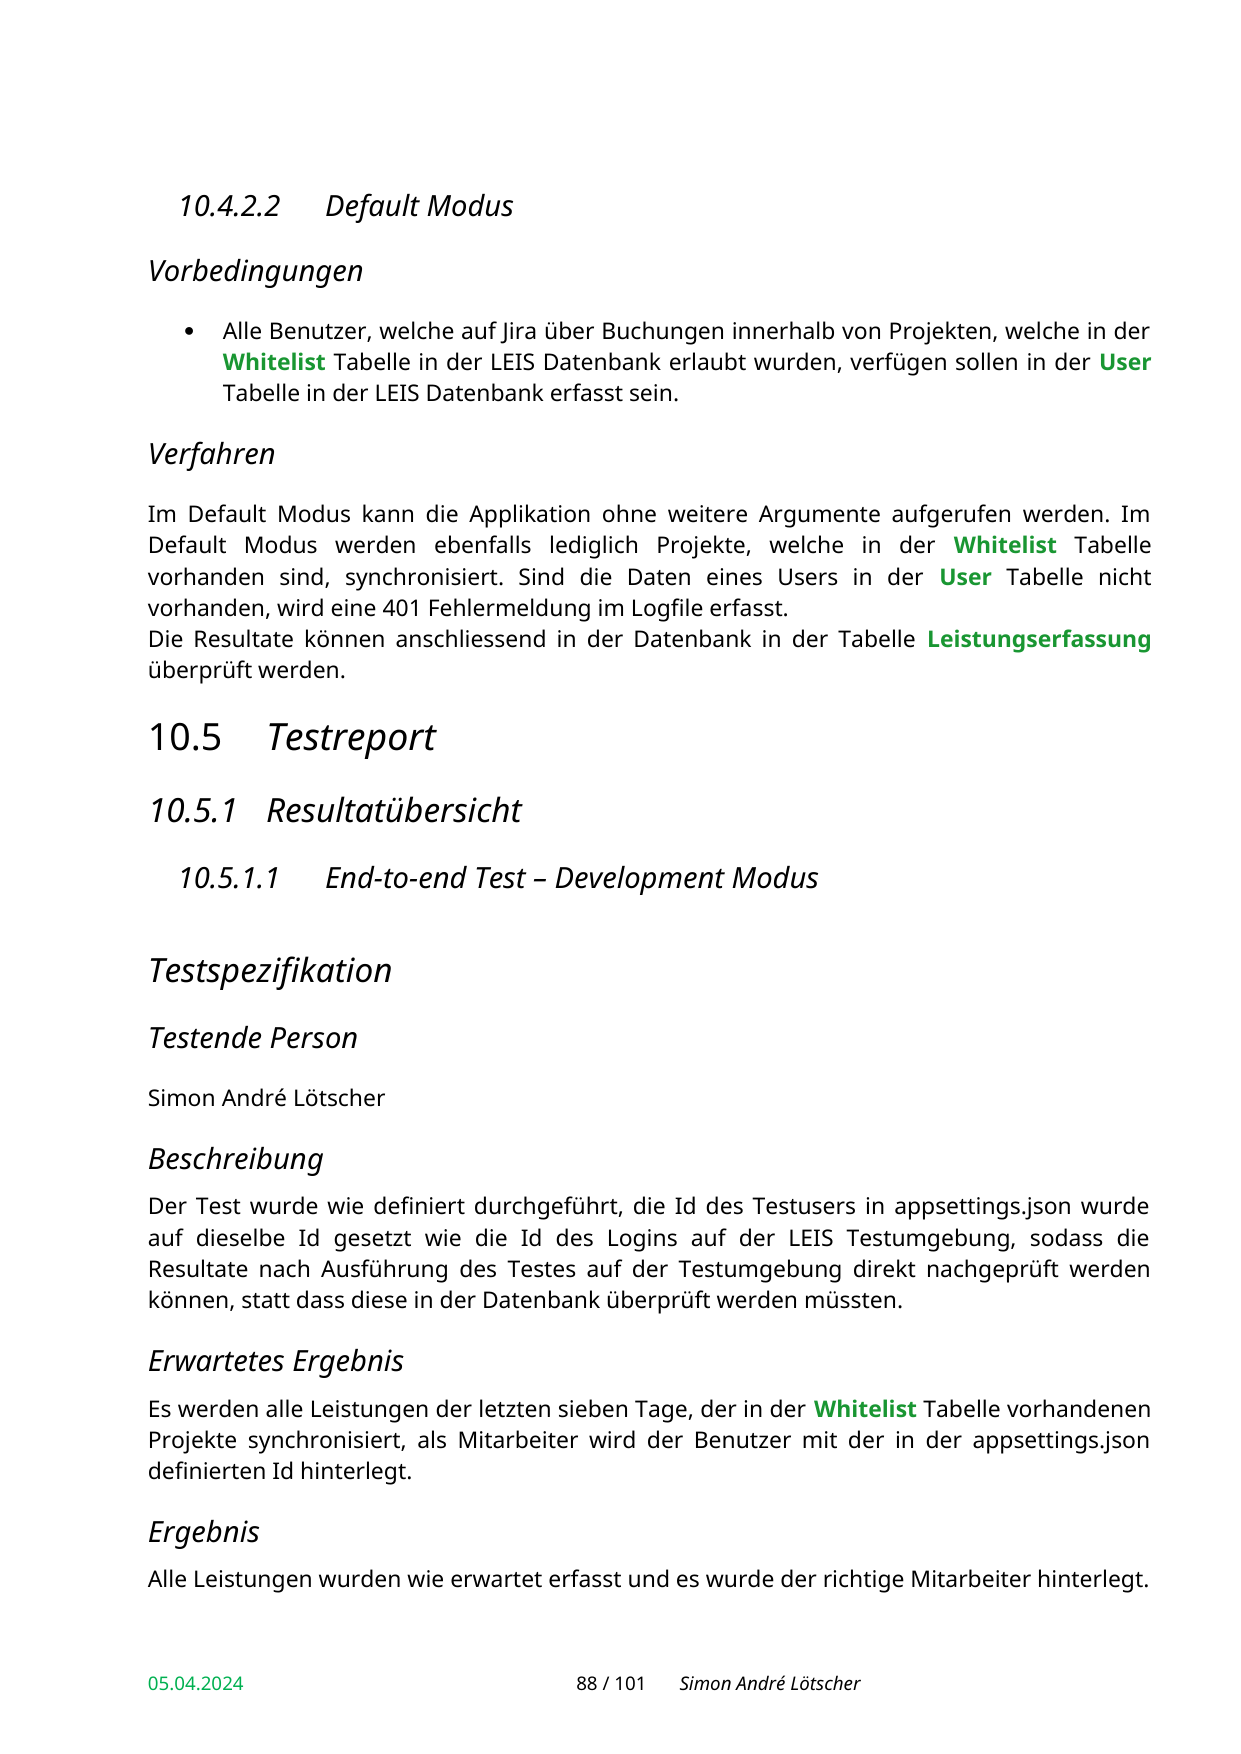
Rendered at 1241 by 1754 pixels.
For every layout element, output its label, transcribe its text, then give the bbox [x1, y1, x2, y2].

text End-to-end Test – Development Modus [177, 857, 1152, 897]
text Die Resultate können anschliessend in der Datenbank in der Tabelle Leistungserfassung überprüft werden. [148, 623, 1152, 686]
text Im Default Modus kann die Applikation ohne weitere Argumente aufgerufen werden. Im Default Modus werden ebenfalls lediglich Projekte, welche in der Whitelist Tabelle vorhanden sind, synchronisiert. Sind die Daten eines Users in der User Tabelle nicht vorhanden, wird eine 401 Fehlermeldung im Logfile erfasst. [148, 498, 1152, 623]
text Alle Leistungen wurden wie erwartet erfasst und es wurde der richtige Mitarbeiter hinterlegt. [148, 1563, 1152, 1595]
text Testreport [148, 711, 1152, 762]
text Es werden alle Leistungen der letzten sieben Tage, der in der Whitelist Tabelle vorhandenen Projekte synchronisiert, als Mitarbeiter wird der Benutzer mit der in der appsettings.json definierten Id hinterlegt. [148, 1392, 1152, 1486]
text Der Test wurde wie definiert durchgeführt, die Id des Testusers in appsettings.json wurde auf dieselbe Id gesetzt wie die Id des Logins auf der LEIS Testumgebung, sodass die Resultate nach Ausführung des Testes auf der Testumgebung direkt nachgeprüft werden können, statt dass diese in der Datenbank überprüft werden müssten. [148, 1190, 1152, 1315]
text Verfahren [148, 433, 1152, 473]
text Simon André Lötscher [148, 1082, 1152, 1113]
text Default Modus [177, 185, 1152, 225]
text Vorbedingungen [148, 250, 1152, 290]
text Resultatübersicht [148, 787, 1152, 832]
text Testende Person [148, 1017, 1152, 1057]
text Testspezifikation [148, 947, 1152, 992]
title Erwartetes Ergebnis [148, 1340, 1152, 1380]
title Beschreibung [148, 1138, 1152, 1178]
title Ergebnis [148, 1511, 1152, 1551]
list Alle Benutzer, welche auf Jira über Buchungen innerhalb von Projekten, welche in der Whitelist Tabelle in der LEIS Datenbank erlaubt wurden, verfügen sollen in der User Tabelle in der LEIS Datenbank erfasst sein. [185, 315, 1152, 408]
